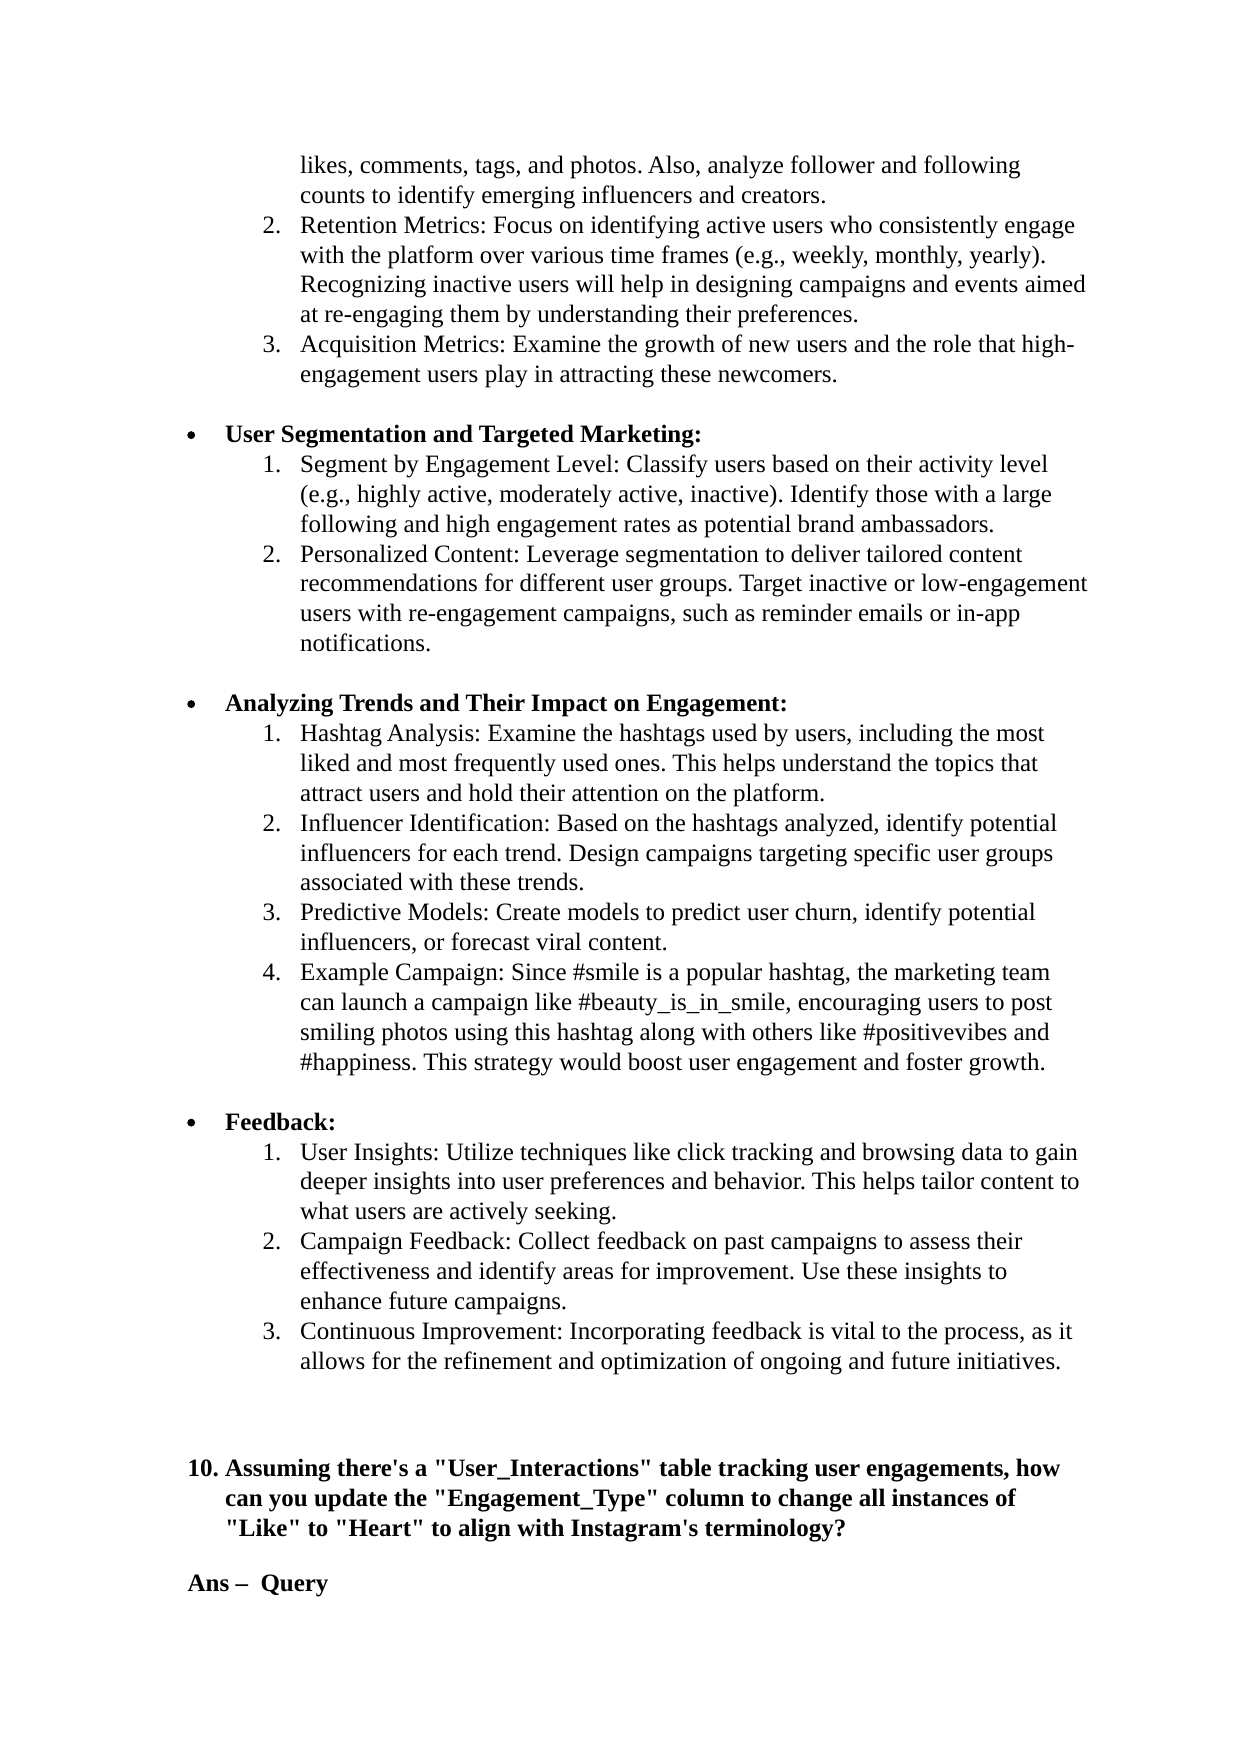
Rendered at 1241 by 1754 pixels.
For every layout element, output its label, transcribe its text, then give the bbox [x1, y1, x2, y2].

list Example Campaign: Since #smile is a popular hashtag, the marketing team can launch a campaign like #beauty_is_in_smile, encouraging users to post smiling photos using this hashtag along with others like #positivevibes and #happiness. This strategy would boost user engagement and foster growth. [262, 957, 1090, 1076]
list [262, 150, 1090, 209]
list Acquisition Metrics: Examine the growth of new users and the role that high-engagement users play in attracting these newcomers. [262, 329, 1090, 388]
list Assuming there's a "User_Interactions" table tracking user engagements, how can you update the "Engagement_Type" column to change all instances of "Like" to "Heart" to align with Instagram's terminology? [187, 1453, 1090, 1542]
text Ans – Query [187, 1568, 1090, 1597]
list User Insights: Utilize techniques like click tracking and browsing data to gain deeper insights into user preferences and behavior. This helps tailor content to what users are actively seeking. [262, 1137, 1090, 1225]
list Influencer Identification: Based on the hashtags analyzed, identify potential influencers for each trend. Design campaigns targeting specific user groups associated with these trends. [262, 808, 1090, 896]
list Personalized Content: Leverage segmentation to deliver tailored content recommendations for different user groups. Target inactive or low-engagement users with re-engagement campaigns, such as reminder emails or in-app notifications. [262, 539, 1090, 657]
list Hashtag Analysis: Examine the hashtags used by users, including the most liked and most frequently used ones. This helps understand the topics that attract users and hold their attention on the platform. [262, 718, 1090, 807]
list Feedback: [187, 1107, 1090, 1135]
list User Segmentation and Targeted Marketing: [187, 419, 1090, 448]
list Continuous Improvement: Incorporating feedback is vital to the process, as it allows for the refinement and optimization of ongoing and future initiatives. [262, 1316, 1090, 1374]
list Predictive Models: Create models to predict user churn, identify potential influencers, or forecast viral content. [262, 897, 1090, 956]
list Retention Metrics: Focus on identifying active users who consistently engage with the platform over various time frames (e.g., weekly, monthly, yearly). Recognizing inactive users will help in designing campaigns and events aimed at re-engaging them by understanding their preferences. [262, 210, 1090, 328]
list Campaign Feedback: Collect feedback on past campaigns to assess their effectiveness and identify areas for improvement. Use these insights to enhance future campaigns. [262, 1226, 1090, 1315]
list Segment by Engagement Level: Classify users based on their activity level (e.g., highly active, moderately active, inactive). Identify those with a large following and high engagement rates as potential brand ambassadors. [262, 449, 1090, 537]
list Analyzing Trends and Their Impact on Engagement: [187, 688, 1090, 717]
